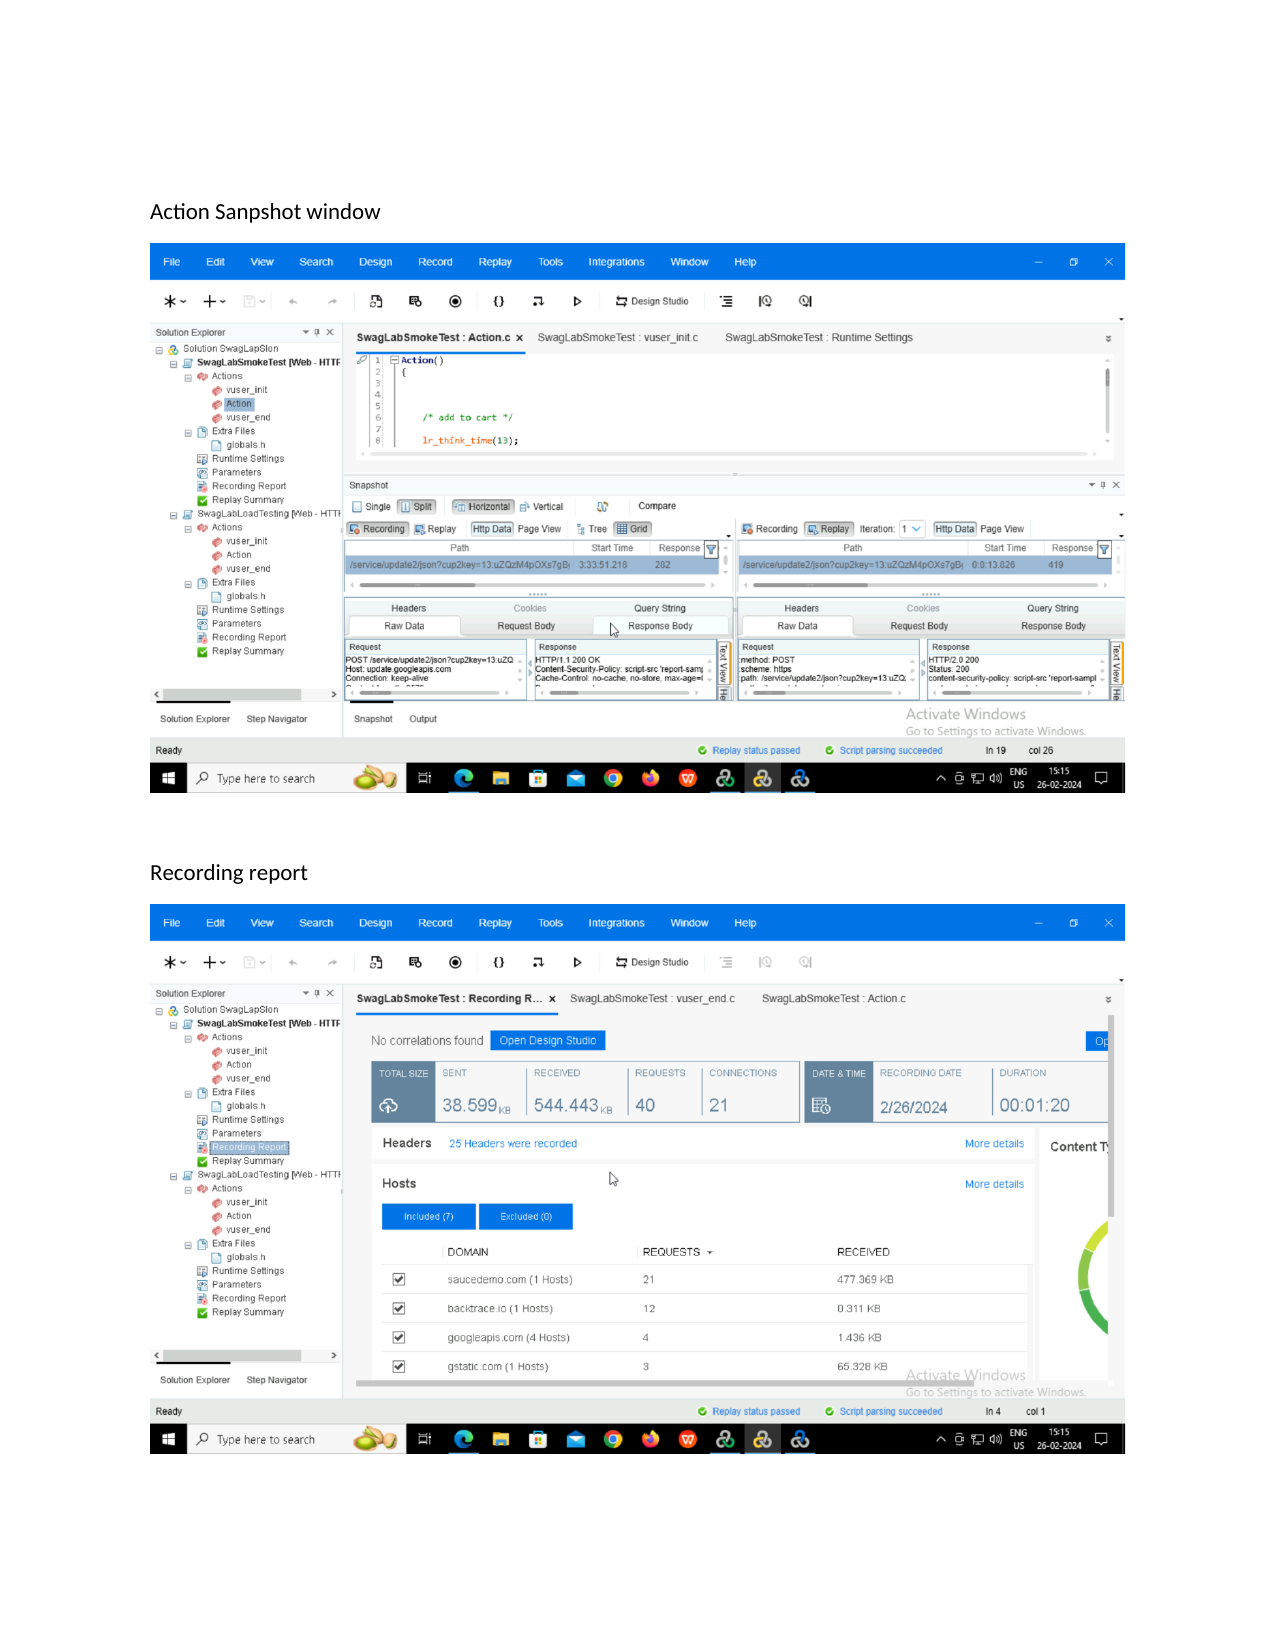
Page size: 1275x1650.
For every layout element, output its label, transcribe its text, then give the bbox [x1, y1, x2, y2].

text Action Sanpshot window [150, 197, 1125, 225]
text Recording report [150, 858, 1125, 886]
picture [150, 904, 1125, 1454]
picture [150, 243, 1125, 793]
